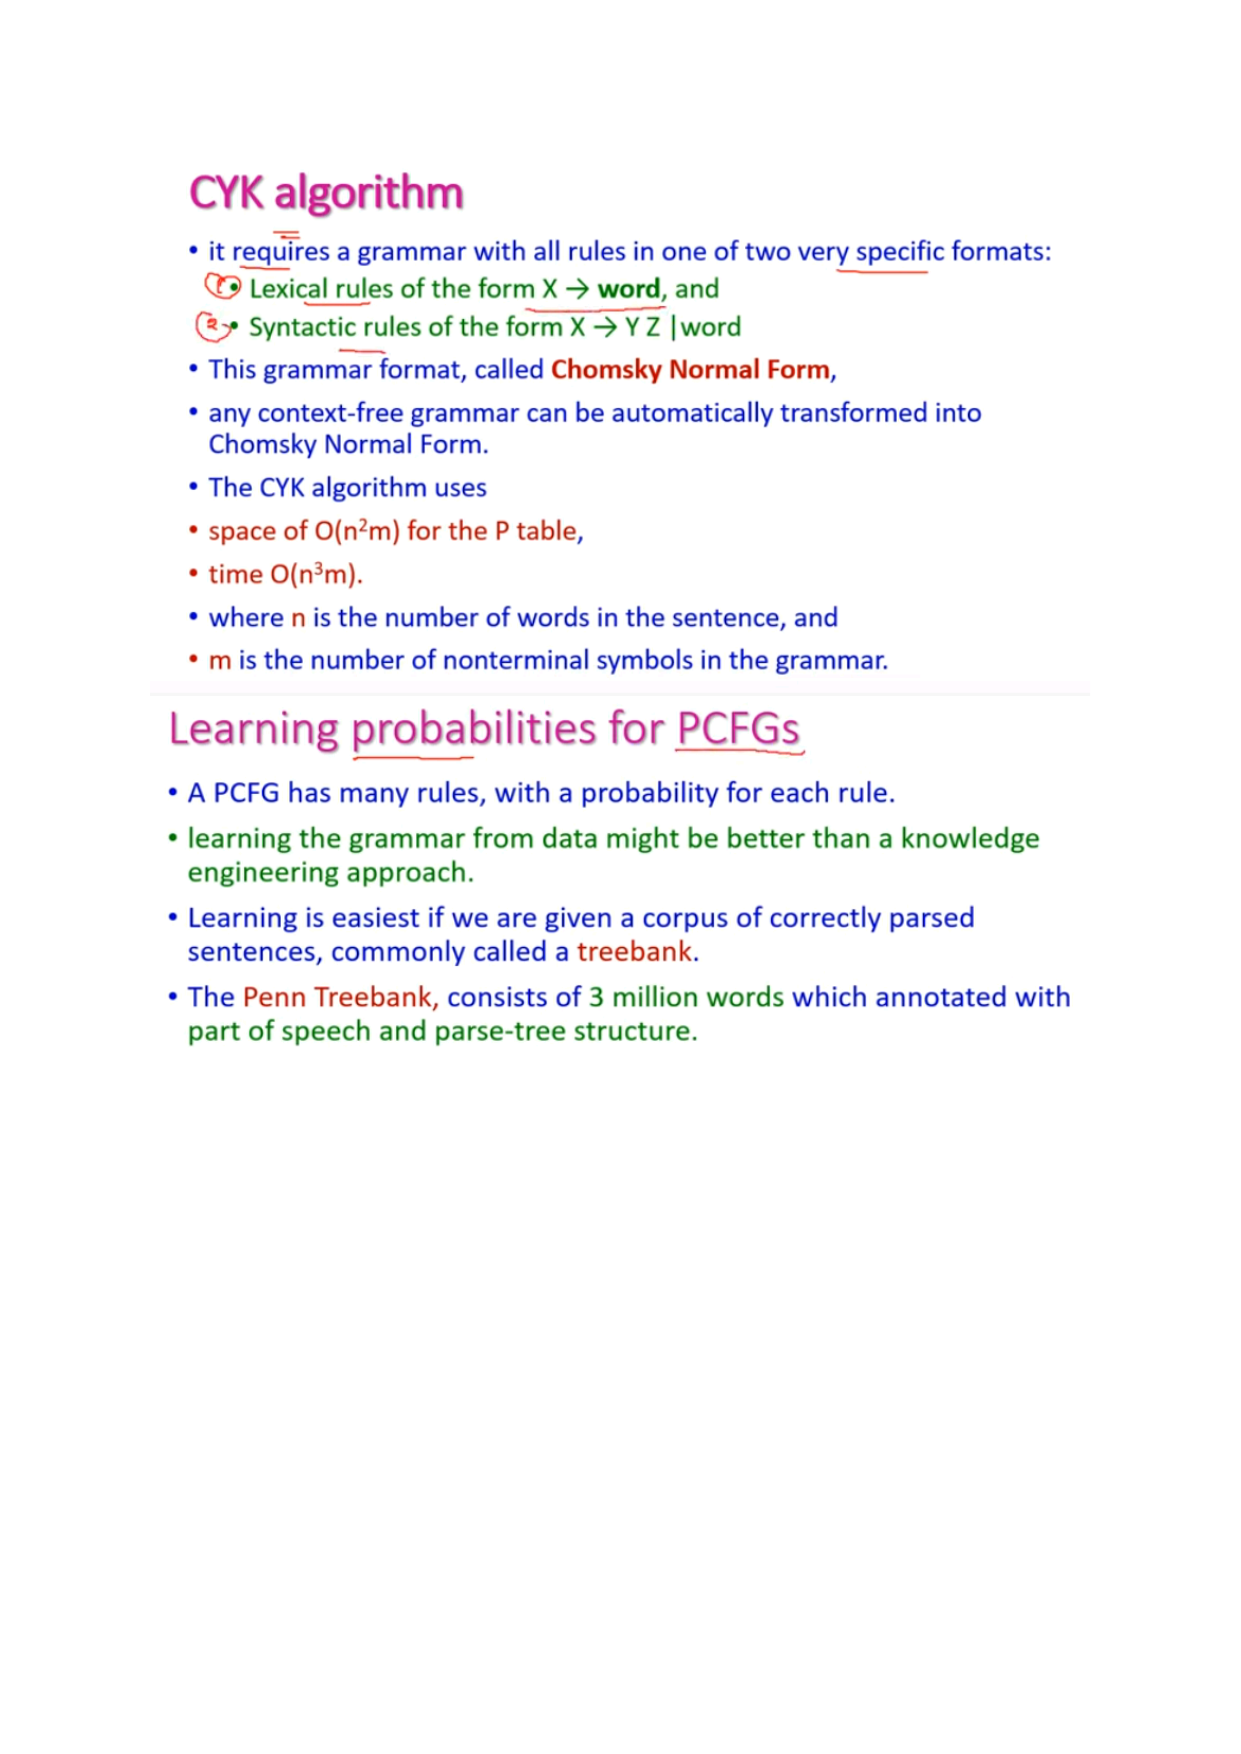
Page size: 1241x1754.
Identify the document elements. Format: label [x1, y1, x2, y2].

picture [150, 700, 1091, 1080]
picture [150, 150, 1091, 696]
